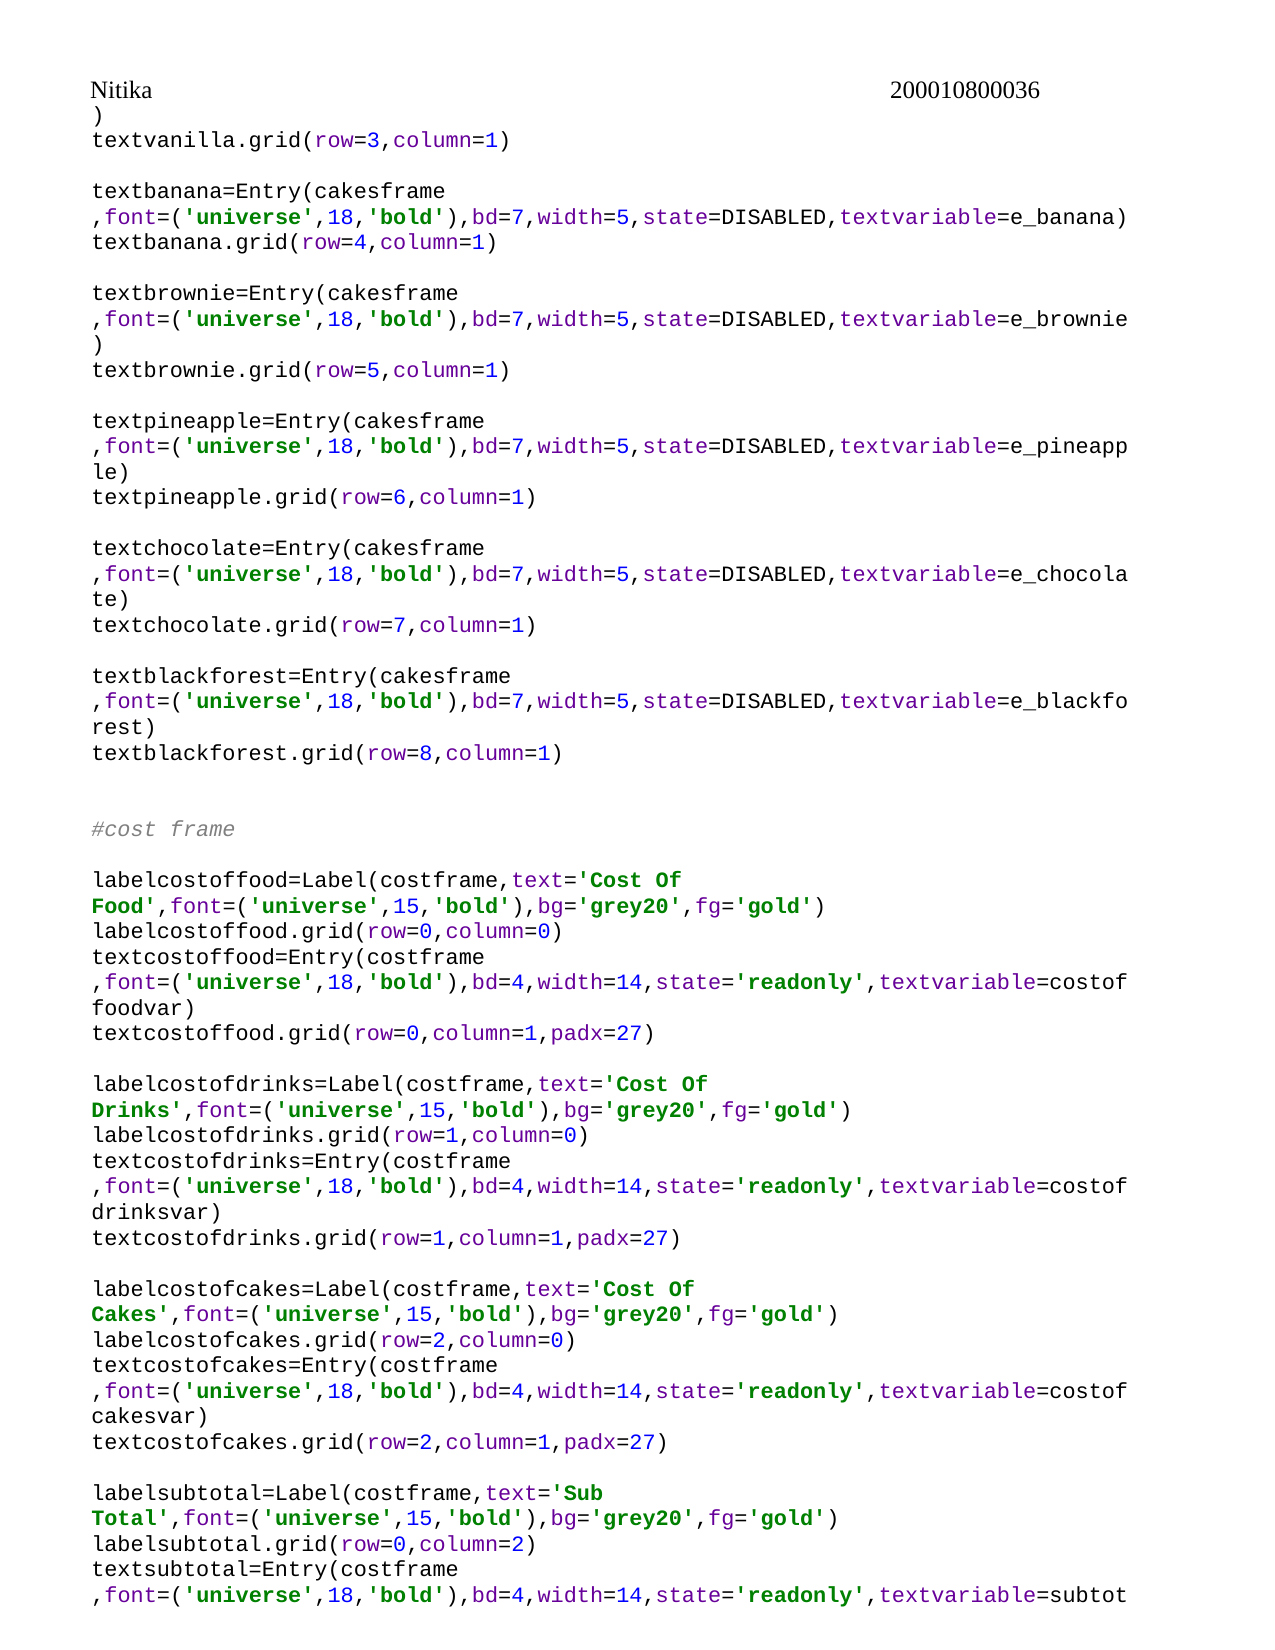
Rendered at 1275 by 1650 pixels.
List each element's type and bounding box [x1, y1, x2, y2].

text [90, 104, 1134, 1609]
